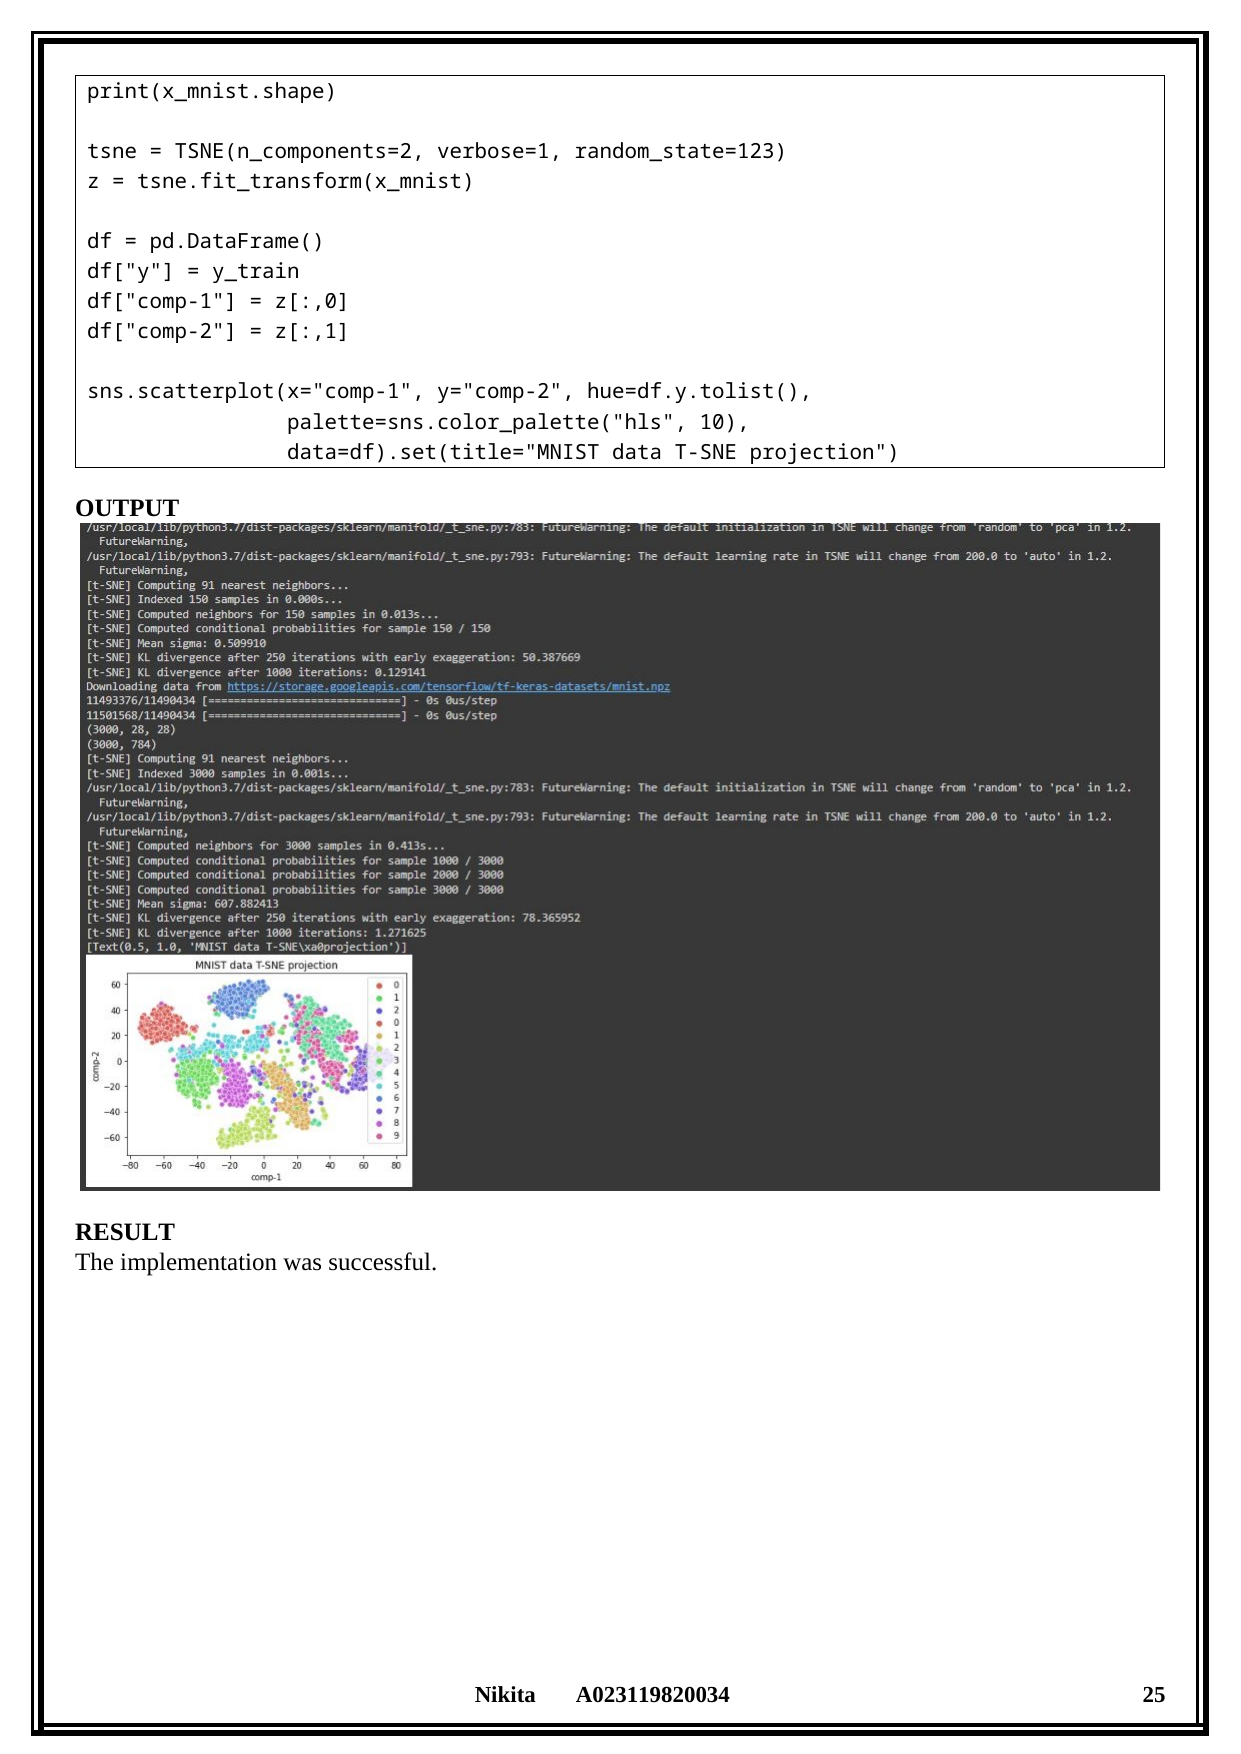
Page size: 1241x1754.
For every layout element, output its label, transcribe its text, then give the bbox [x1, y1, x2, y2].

text OUTPUT [75, 493, 1165, 522]
picture [80, 523, 1161, 1191]
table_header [76, 76, 1164, 467]
text The implementation was successful. [75, 1247, 1165, 1276]
text RESULT [75, 1217, 1165, 1246]
